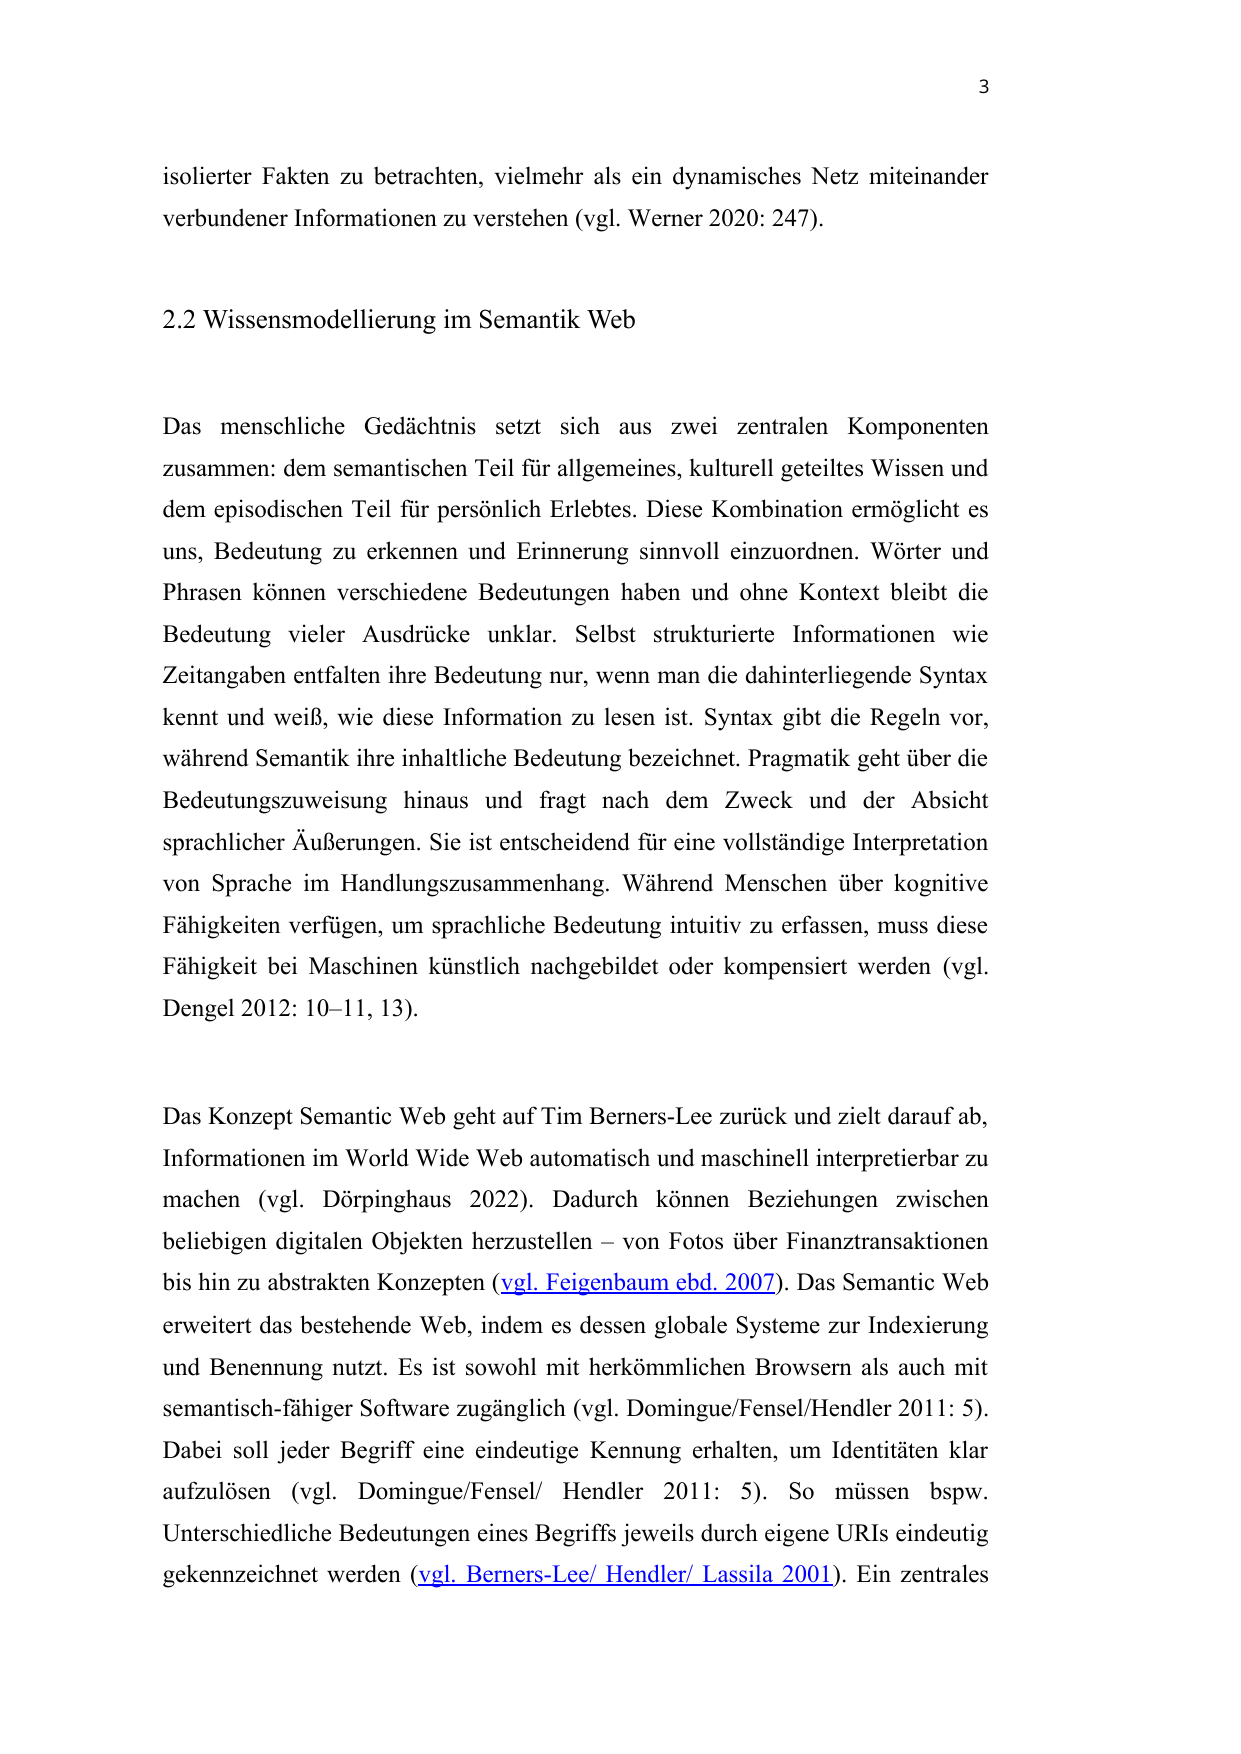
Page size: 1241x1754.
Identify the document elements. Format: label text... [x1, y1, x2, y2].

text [162, 162, 989, 232]
text Das menschliche Gedächtnis setzt sich aus zwei zentralen Komponenten zusammen: dem semantischen Teil für allgemeines, kulturell geteiltes Wissen und dem episodischen Teil für persönlich Erlebtes. Diese Kombination ermöglicht es uns, Bedeutung zu erkennen und Erinnerung sinnvoll einzuordnen. Wörter und Phrasen können verschiedene Bedeutungen haben und ohne Kontext bleibt die Bedeutung vieler Ausdrücke unklar. Selbst strukturierte Informationen wie Zeitangaben entfalten ihre Bedeutung nur, wenn man die dahinterliegende Syntax kennt und weiß, wie diese Information zu lesen ist. Syntax gibt die Regeln vor, während Semantik ihre inhaltliche Bedeutung bezeichnet. Pragmatik geht über die Bedeutungszuweisung hinaus und fragt nach dem Zweck und der Absicht sprachlicher Äußerungen. Sie ist entscheidend für eine vollständige Interpretation von Sprache im Handlungszusammenhang. Während Menschen über kognitive Fähigkeiten verfügen, um sprachliche Bedeutung intuitiv zu erfassen, muss diese Fähigkeit bei Maschinen künstlich nachgebildet oder kompensiert werden (vgl. Dengel 2012: 10–11, 13). [162, 412, 989, 1022]
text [162, 1102, 989, 1588]
subtitle 2.2 Wissensmodellierung im Semantik Web [162, 308, 989, 333]
